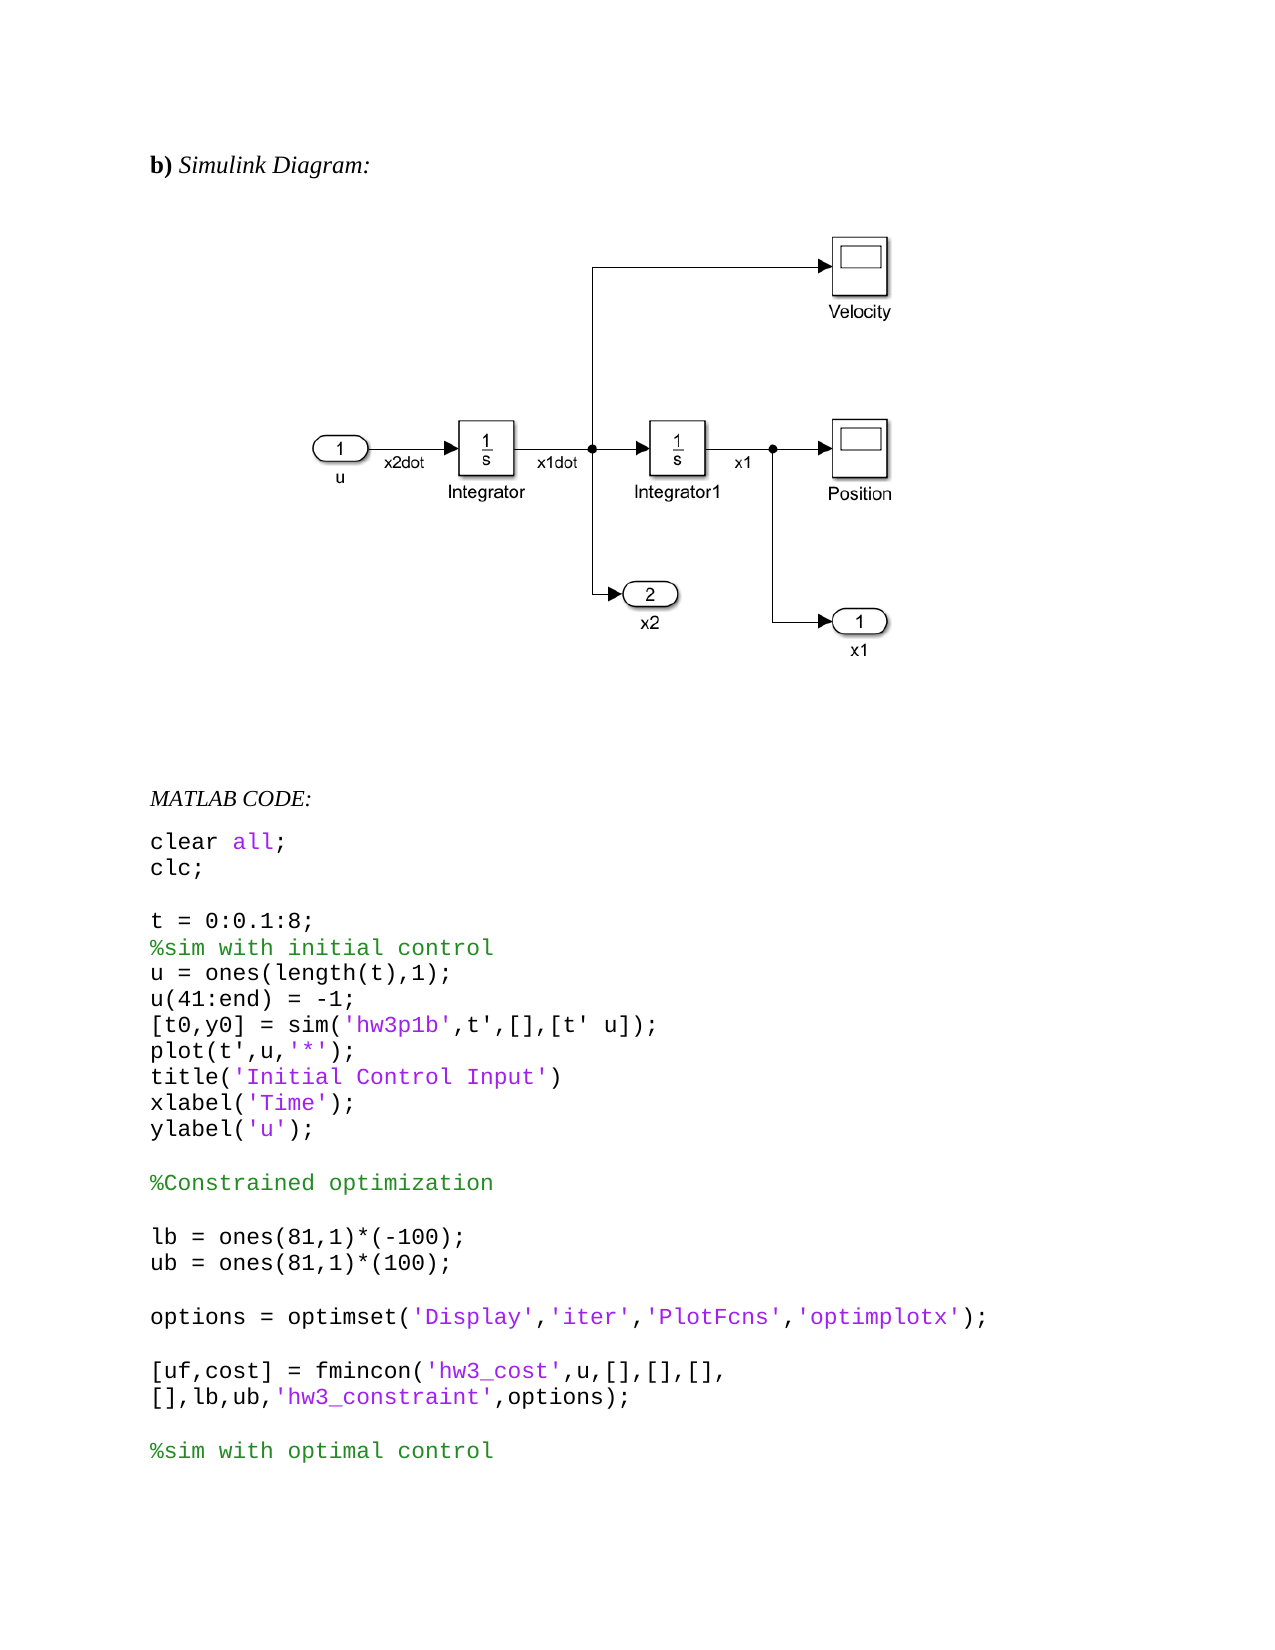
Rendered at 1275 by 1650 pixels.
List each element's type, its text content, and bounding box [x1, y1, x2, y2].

text %Constrained optimization [150, 1171, 1125, 1197]
text title('Initial Control Input') [150, 1066, 1125, 1091]
text clear all; [150, 830, 1125, 856]
text clc; [150, 856, 1125, 882]
text %sim with optimal control [150, 1439, 1125, 1465]
text u(41:end) = -1; [150, 988, 1125, 1014]
text b) Simulink Diagram: [150, 150, 1125, 179]
text MATLAB CODE: [150, 785, 1125, 811]
text u = ones(length(t),1); [150, 962, 1125, 988]
text [uf,cost] = fmincon('hw3_cost',u,[],[],[],[],lb,ub,'hw3_constraint',options); [150, 1359, 1125, 1411]
text t = 0:0.1:8; [150, 910, 1125, 936]
text ub = ones(81,1)*(100); [150, 1251, 1125, 1277]
picture [227, 197, 1048, 766]
text plot(t',u,'*'); [150, 1039, 1125, 1066]
text %sim with initial control [150, 936, 1125, 962]
text [t0,y0] = sim('hw3p1b',t',[],[t' u]); [150, 1014, 1125, 1039]
text xlabel('Time'); [150, 1091, 1125, 1117]
text options = optimset('Display','iter','PlotFcns','optimplotx'); [150, 1305, 1125, 1331]
text lb = ones(81,1)*(-100); [150, 1225, 1125, 1251]
text ylabel('u'); [150, 1117, 1125, 1143]
